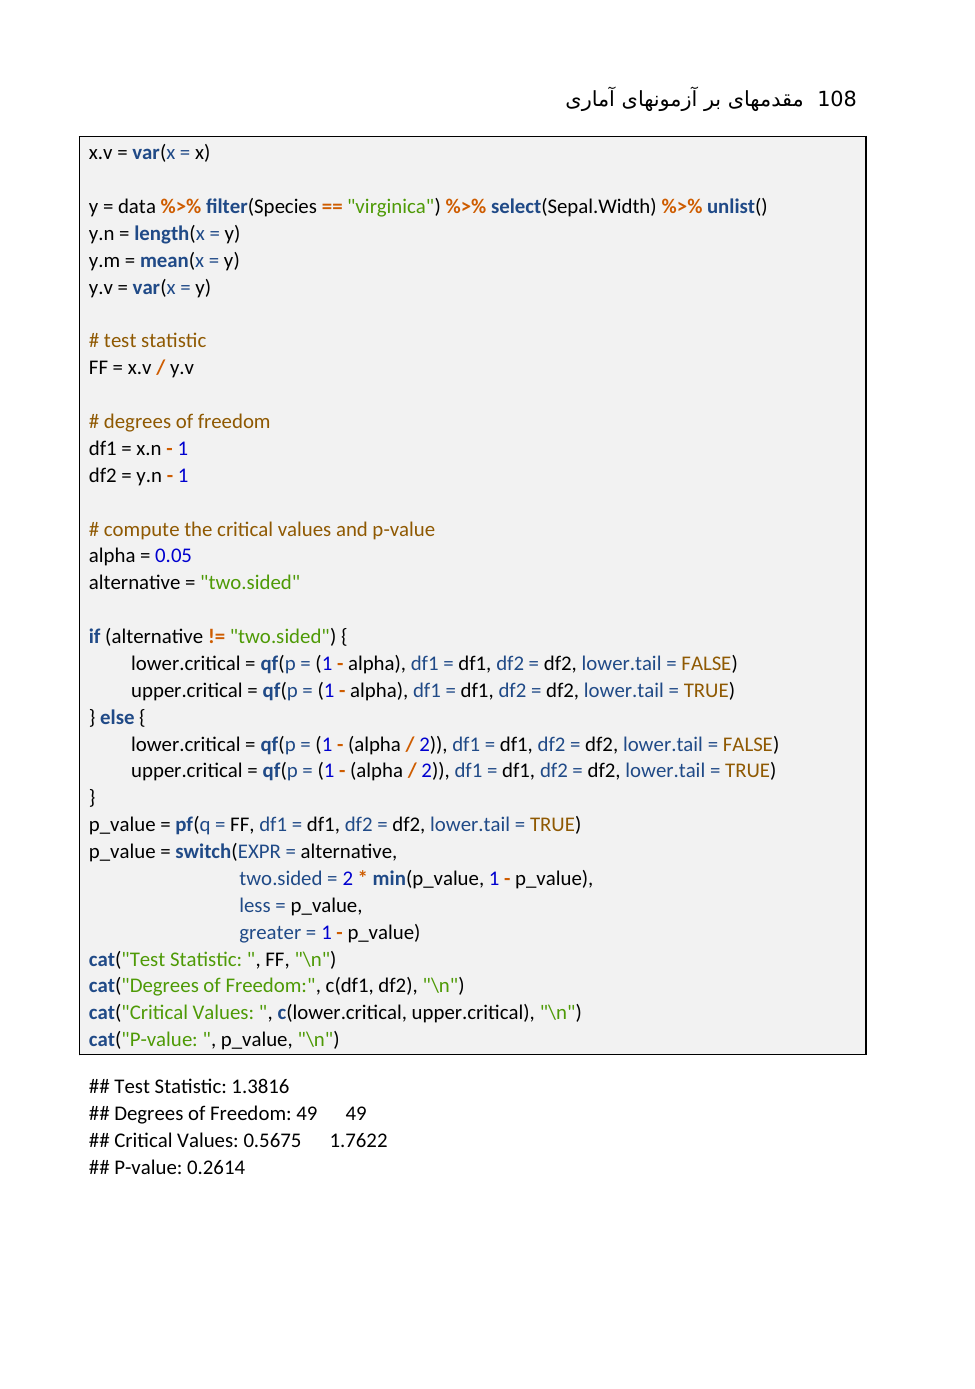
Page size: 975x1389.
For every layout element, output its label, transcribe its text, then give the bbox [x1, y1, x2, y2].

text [80, 137, 865, 1054]
text ## Test Statistic: 1.3816 ## Degrees of Freedom: 49 49 ## Critical Values: 0.5675 1.7622 ## P-value: 0.2614 [89, 1073, 857, 1179]
